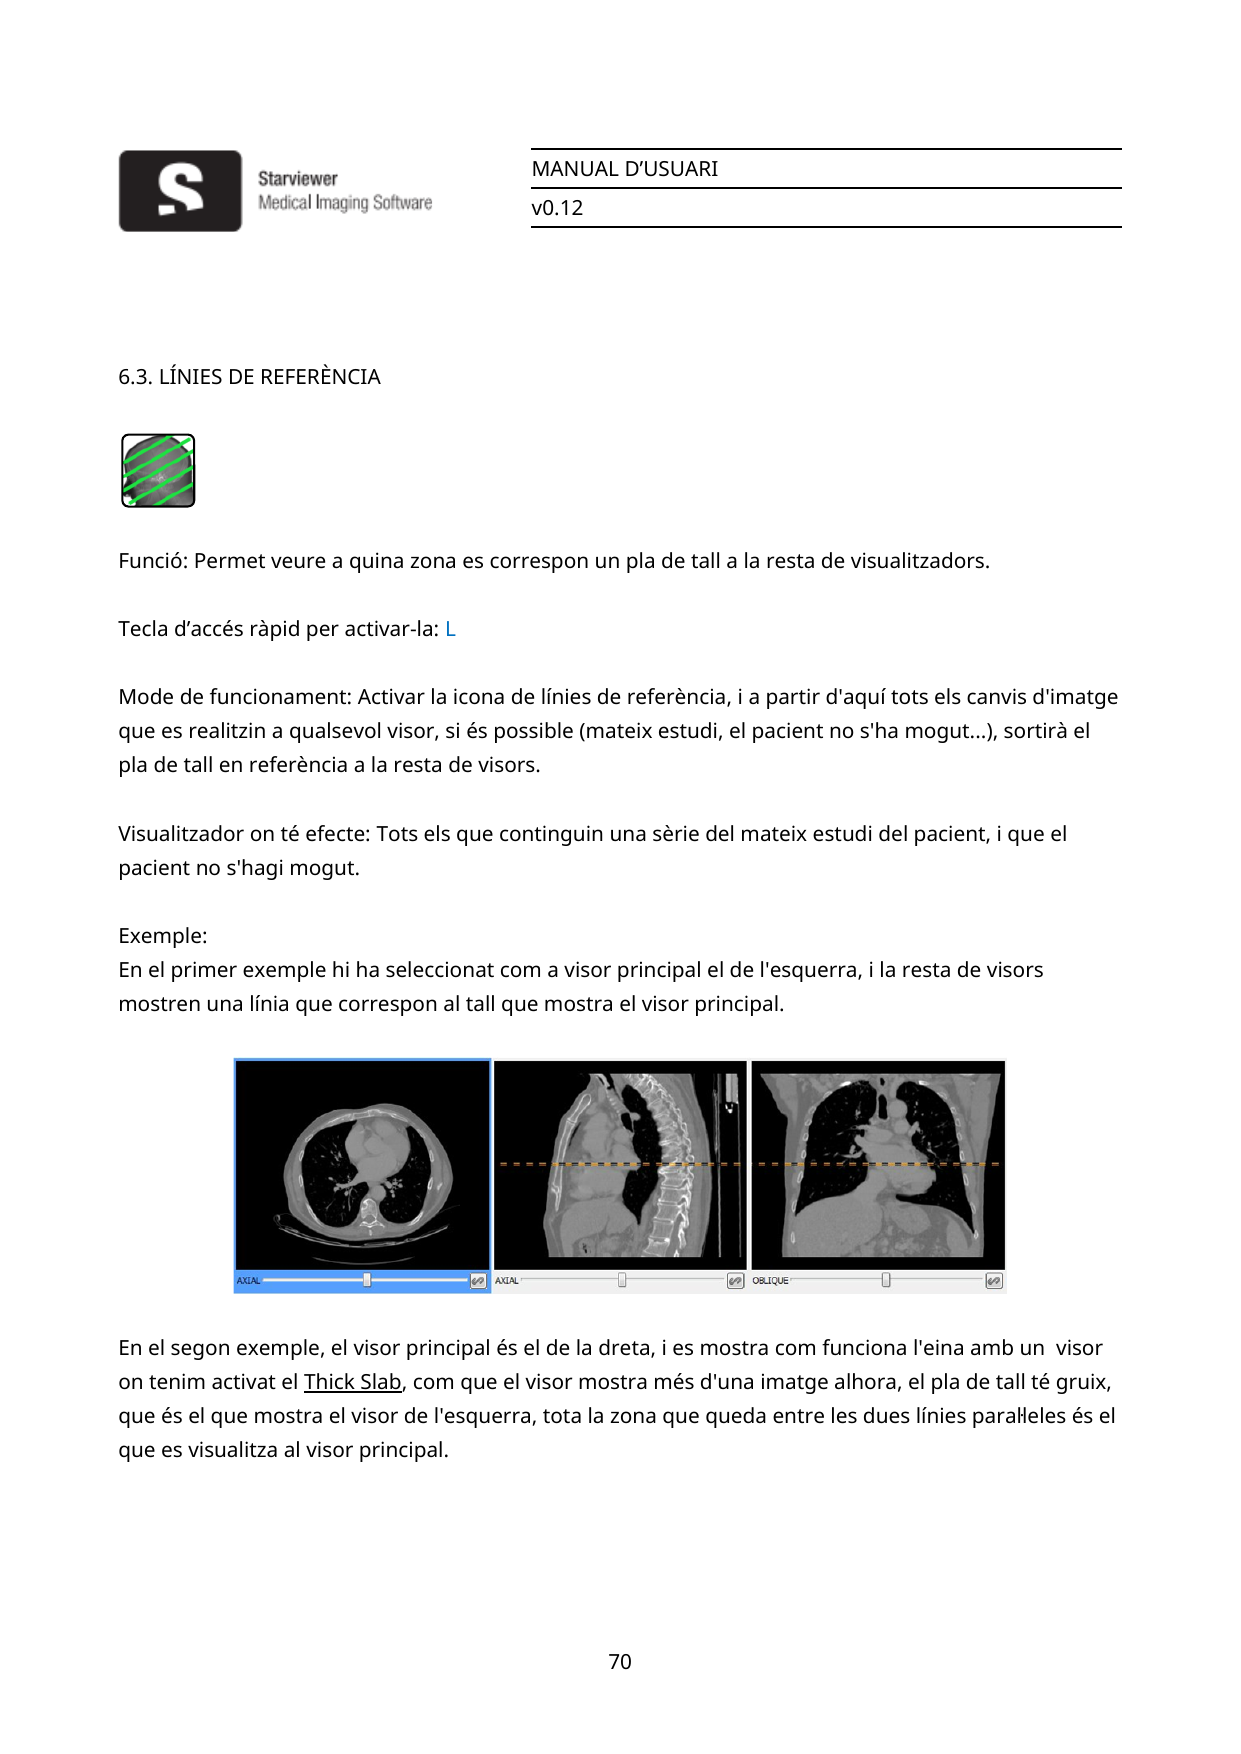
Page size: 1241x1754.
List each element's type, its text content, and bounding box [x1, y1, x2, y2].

text En el segon exemple, el visor principal és el de la dreta, i es mostra com funciona l'eina amb un visor on tenim activat el Thick Slab, com que el visor mostra més d'una imatge alhora, el pla de tall té gruix, que és el que mostra el visor de l'esquerra, tota la zona que queda entre les dues línies paral·leles és el que es visualitza al visor principal. [118, 1333, 1122, 1464]
text En el primer exemple hi ha seleccionat com a visor principal el de l'esquerra, i la resta de visors mostren una línia que correspon al tall que mostra el visor principal. [118, 955, 1122, 1017]
text Funció: Permet veure a quina zona es correspon un pla de tall a la resta de visualitzadors. [118, 546, 1122, 575]
subtitle Línies de referència [118, 362, 1122, 391]
text Exemple: [118, 921, 1122, 949]
text Visualitzador on té efecte: Tots els que continguin una sèrie del mateix estudi del pacient, i que el pacient no s'hagi mogut. [118, 819, 1122, 881]
text Mode de funcionament: Activar la icona de línies de referència, i a partir d'aquí tots els canvis d'imatge que es realitzin a qualsevol visor, si és possible (mateix estudi, el pacient no s'ha mogut...), sortirà el pla de tall en referència a la resta de visors. [118, 682, 1122, 779]
picture [233, 1057, 1007, 1294]
text Tecla d’accés ràpid per activar-la: L [118, 614, 1122, 643]
picture [124, 436, 193, 505]
